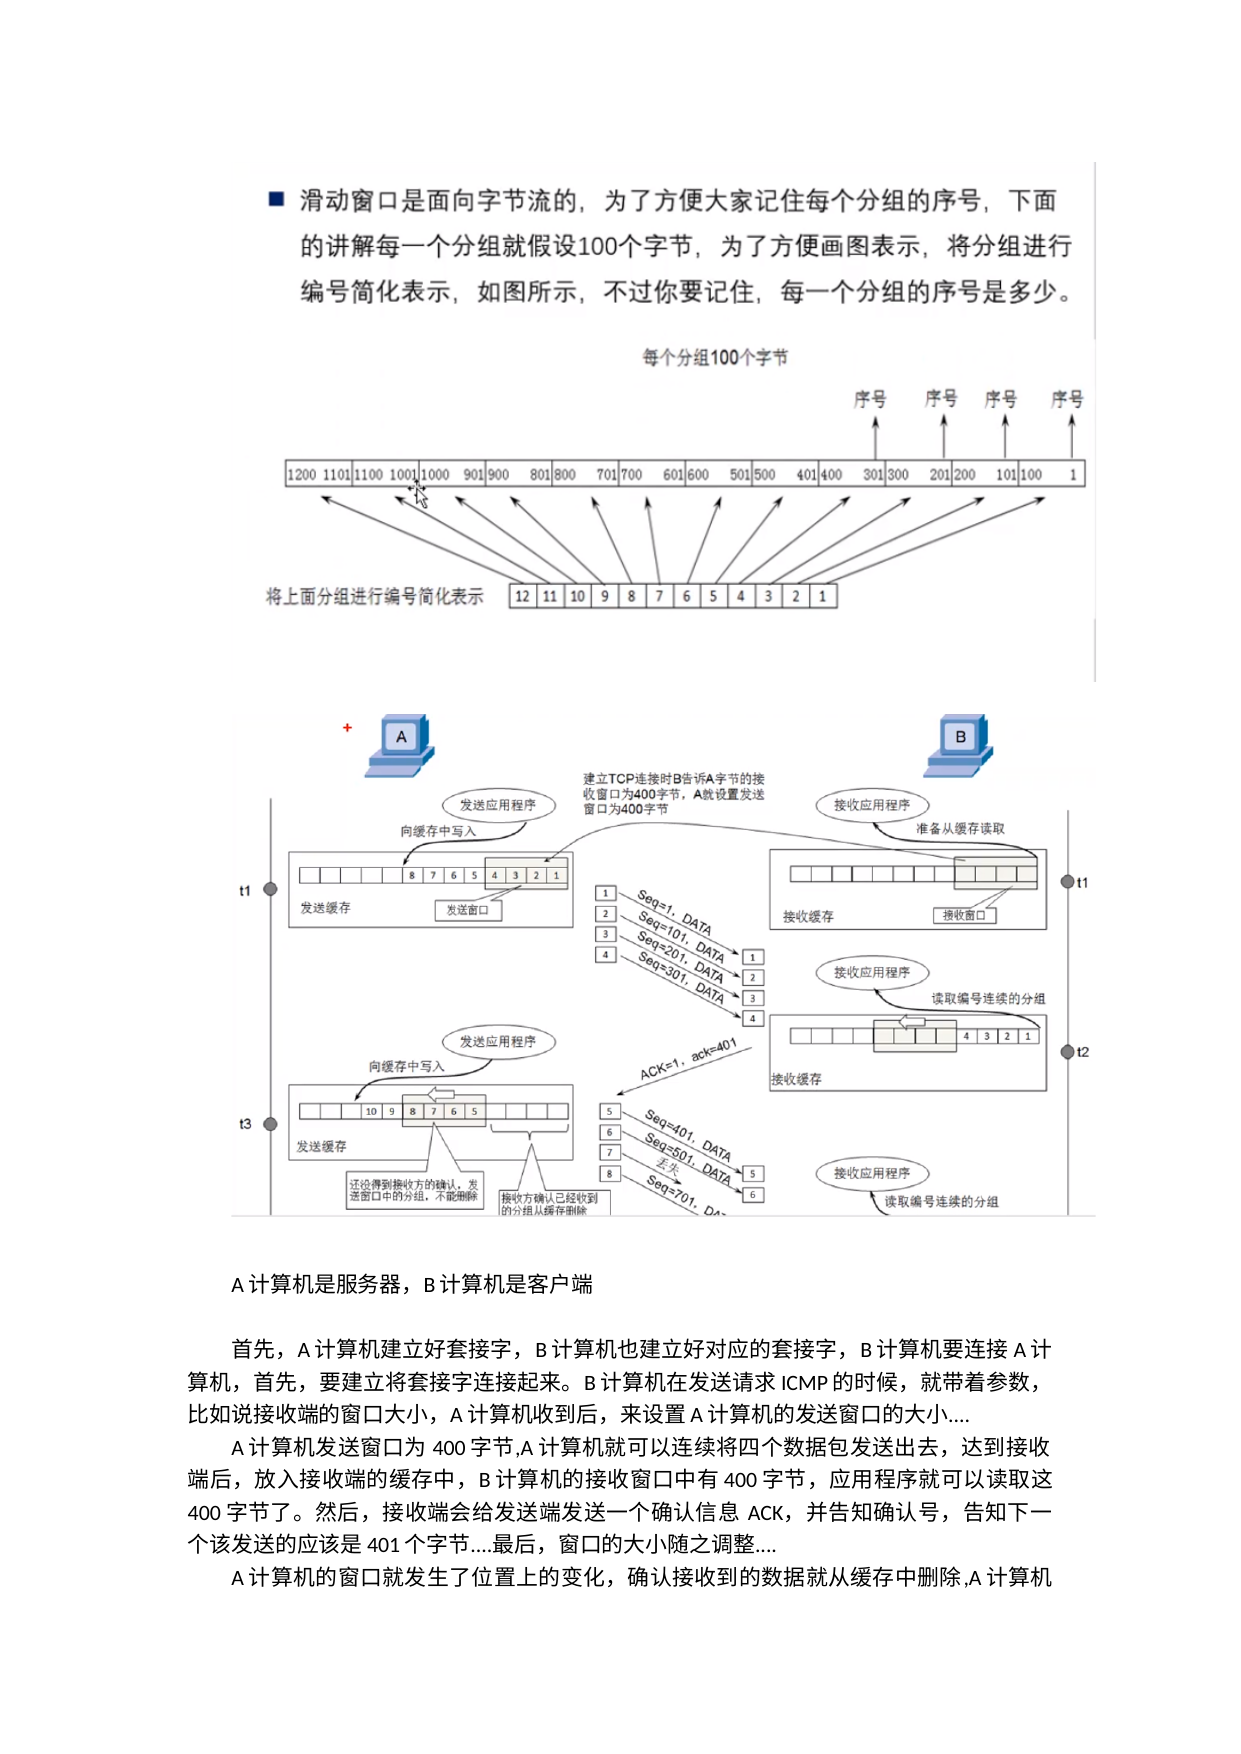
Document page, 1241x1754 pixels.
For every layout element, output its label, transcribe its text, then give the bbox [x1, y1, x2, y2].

picture [231, 714, 1096, 1217]
text A计算机发送窗口为400字节,A计算机就可以连续将四个数据包发送出去，达到接收端后，放入接收端的缓存中，B计算机的接收窗口中有400字节，应用程序就可以读取这400字节了。然后，接收端会给发送端发送一个确认信息 ACK，并告知确认号，告知下一个该发送的应该是401个字节....最后，窗口的大小随之调整.... [187, 1429, 1053, 1559]
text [187, 1559, 1053, 1592]
text 首先，A计算机建立好套接字，B计算机也建立好对应的套接字，B计算机要连接A计算机，首先，要建立将套接字连接起来。B计算机在发送请求ICMP的时候，就带着参数，比如说接收端的窗口大小，A计算机收到后，来设置A计算机的发送窗口的大小.... [187, 1332, 1053, 1429]
text A计算机是服务器，B计算机是客户端 [187, 1267, 1053, 1299]
picture [231, 162, 1097, 682]
